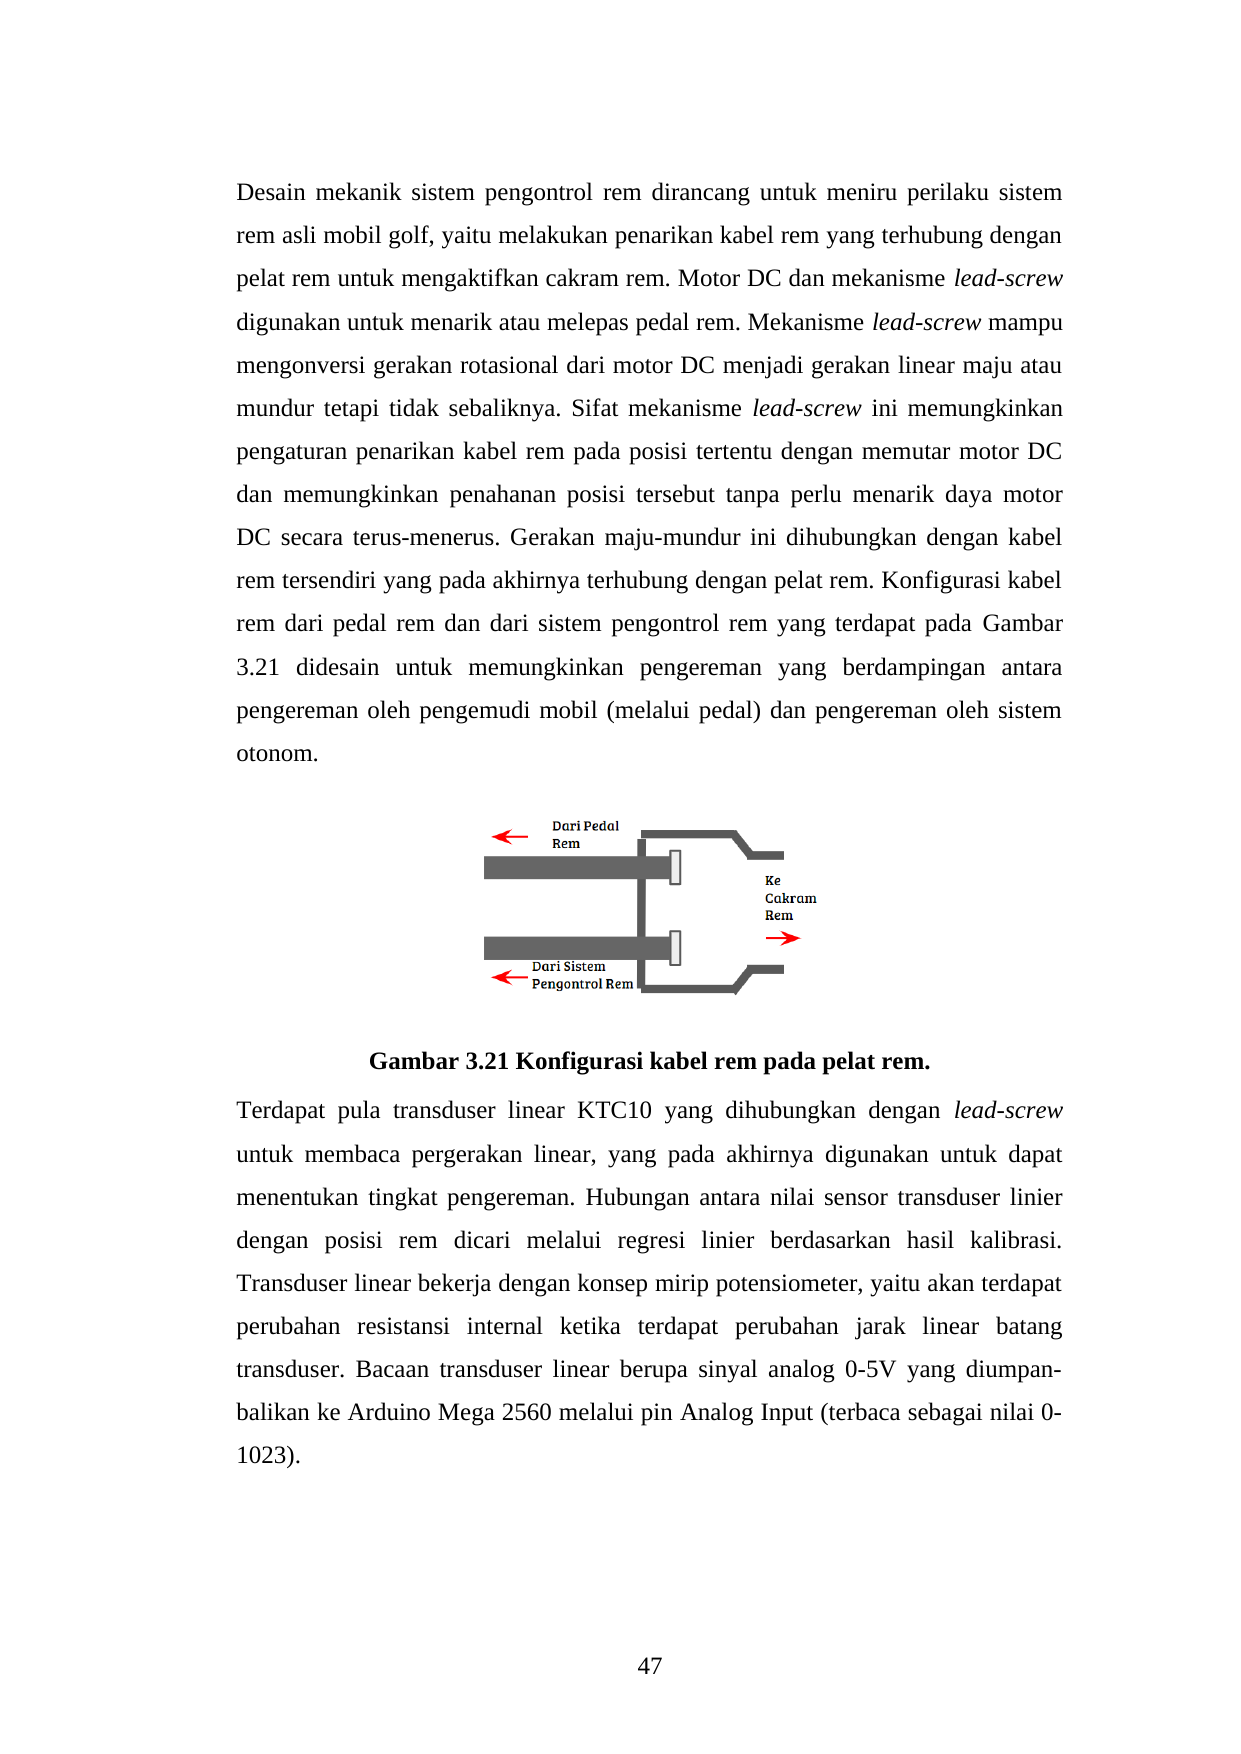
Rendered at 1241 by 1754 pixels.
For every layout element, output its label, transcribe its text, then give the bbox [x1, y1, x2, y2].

picture [479, 806, 820, 1007]
text Terdapat pula transduser linear KTC10 yang dihubungkan dengan lead-screw untuk membaca pergerakan linear, yang pada akhirnya digunakan untuk dapat menentukan tingkat pengereman. Hubungan antara nilai sensor transduser linier dengan posisi rem dicari melalui regresi linier berdasarkan hasil kalibrasi. Transduser linear bekerja dengan konsep mirip potensiometer, yaitu akan terdapat perubahan resistansi internal ketika terdapat perubahan jarak linear batang transduser. Bacaan transduser linear berupa sinyal analog 0-5V yang diumpan-balikan ke Arduino Mega 2560 melalui pin Analog Input (terbaca sebagai nilai 0-1023). [236, 1096, 1063, 1469]
